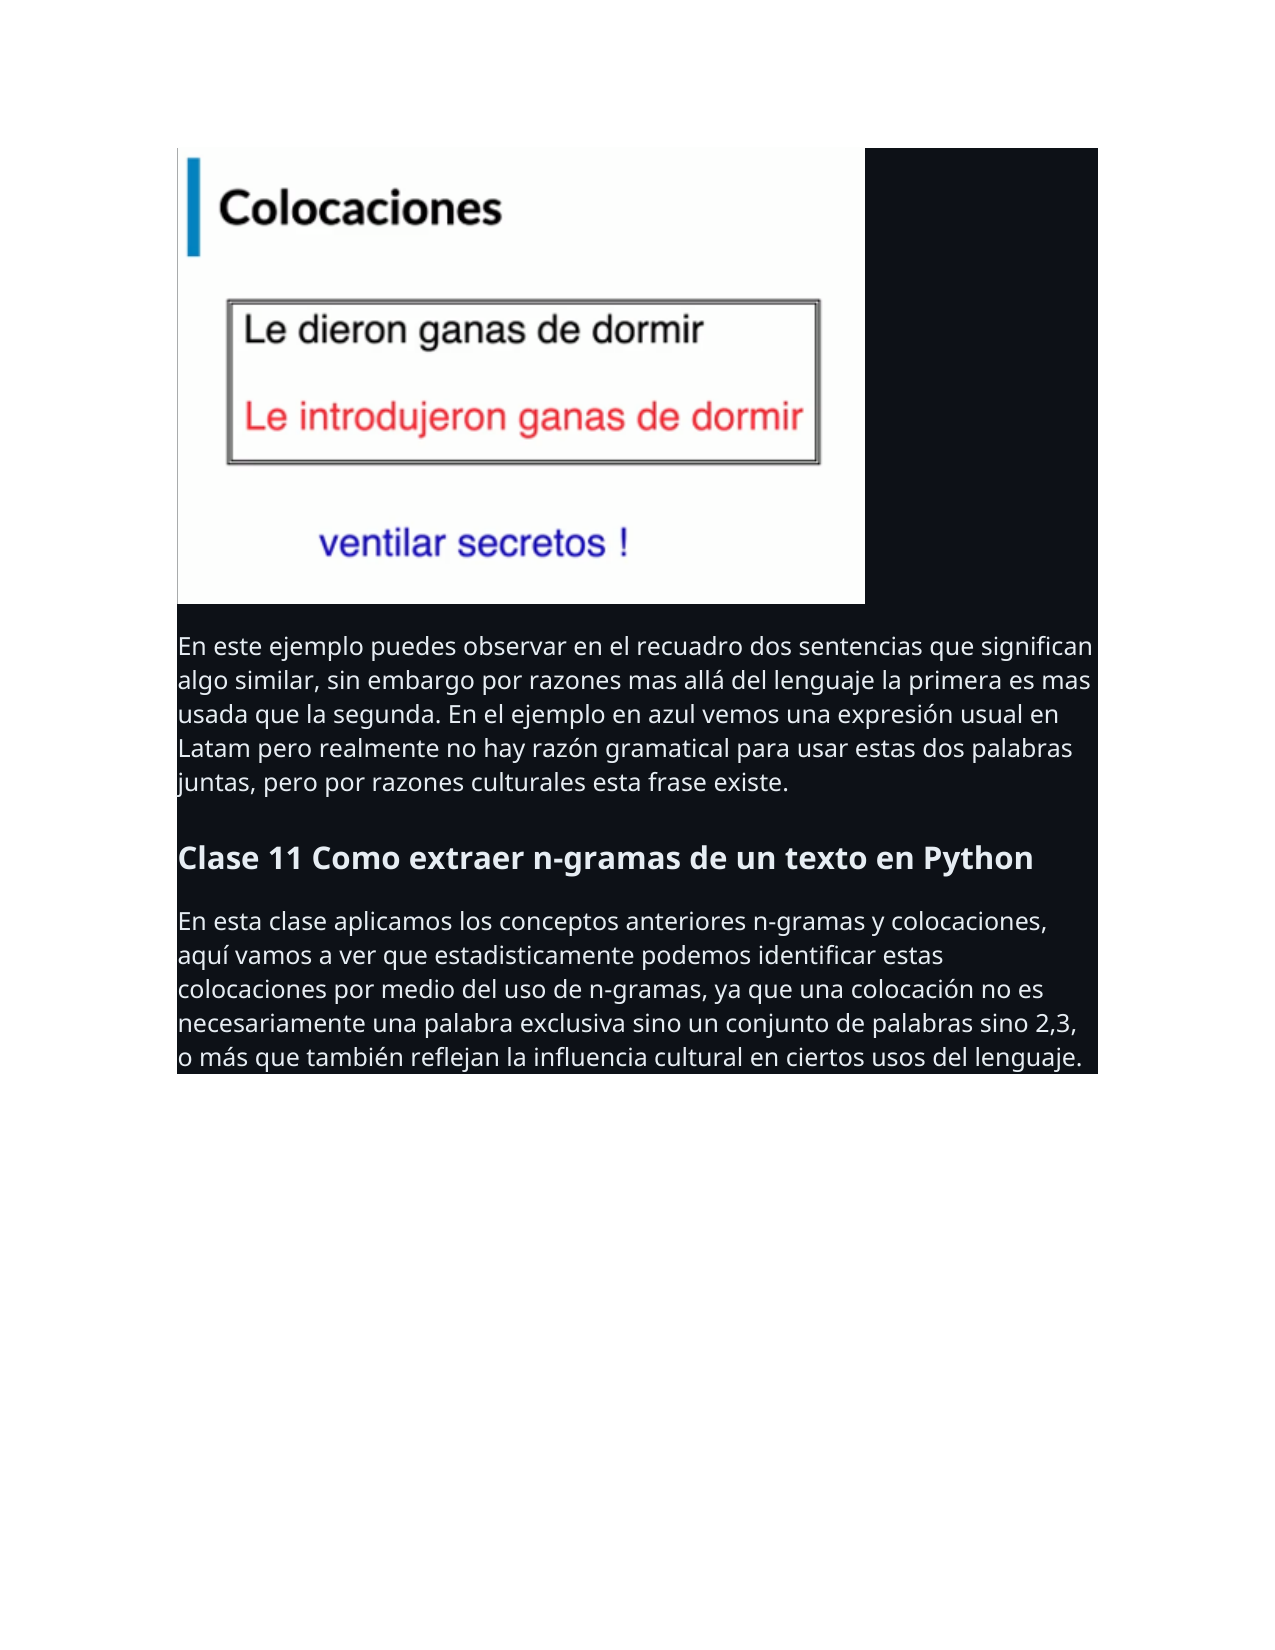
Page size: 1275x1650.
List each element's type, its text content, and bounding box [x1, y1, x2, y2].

text En esta clase aplicamos los conceptos anteriores n-gramas y colocaciones, aquí vamos a ver que estadisticamente podemos identificar estas colocaciones por medio del uso de n-gramas, ya que una colocación no es necesariamente una palabra exclusiva sino un conjunto de palabras sino 2,3, o más que también reflejan la influencia cultural en ciertos usos del lenguaje. [177, 904, 1098, 1074]
text En este ejemplo puedes observar en el recuadro dos sentencias que significan algo similar, sin embargo por razones mas allá del lenguaje la primera es mas usada que la segunda. En el ejemplo en azul vemos una expresión usual en Latam pero realmente no hay razón gramatical para usar estas dos palabras juntas, pero por razones culturales esta frase existe. [177, 628, 1098, 798]
text Clase 11 Como extraer n-gramas de un texto en Python [177, 836, 1098, 879]
picture [177, 147, 865, 604]
